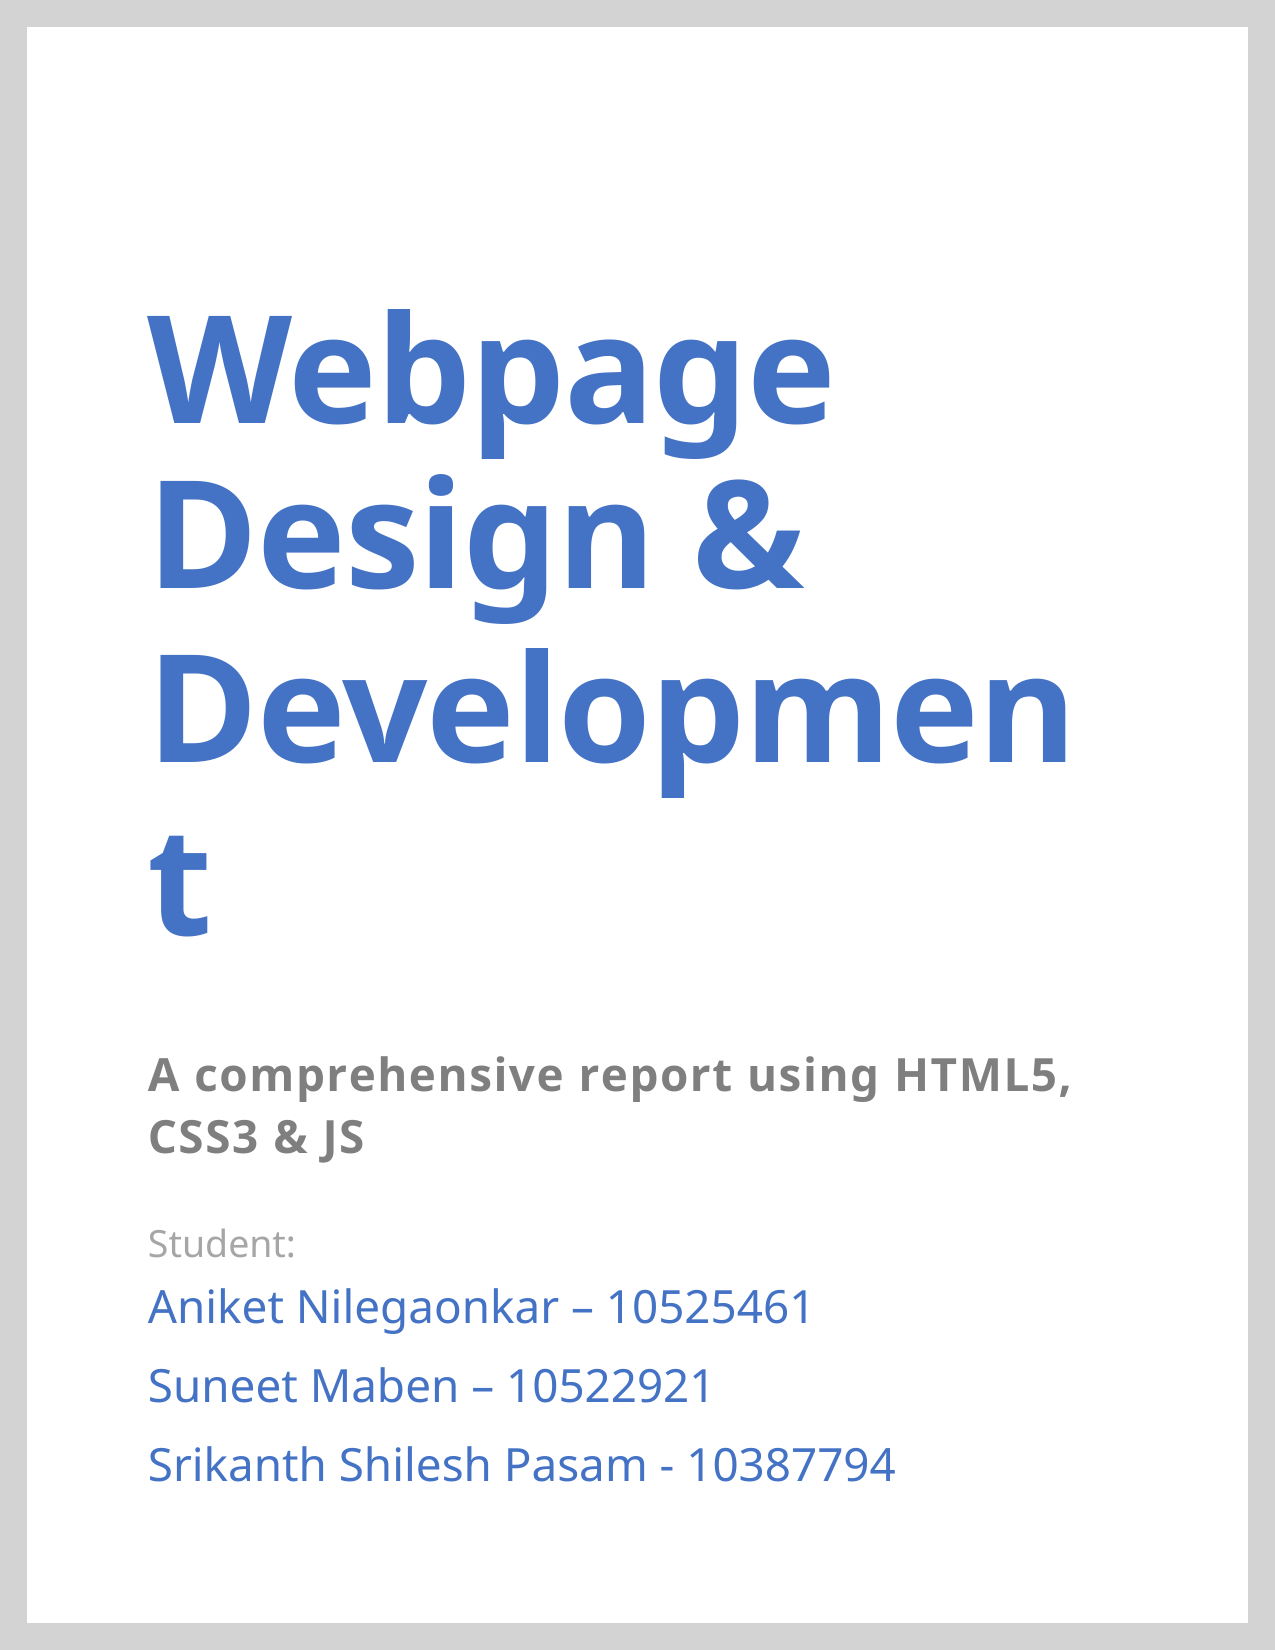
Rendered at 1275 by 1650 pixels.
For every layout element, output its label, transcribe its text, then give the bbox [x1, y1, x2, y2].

text Srikanth Shilesh Pasam - 10387794 [148, 1432, 1127, 1495]
title Webpage Design & Development [148, 285, 1127, 980]
text Suneet Maben – 10522921 [148, 1353, 1127, 1416]
text Aniket Nilegaonkar – 10525461 [148, 1274, 1127, 1337]
subtitle A comprehensive report using HTML5, CSS3 & JS [148, 1042, 1127, 1167]
